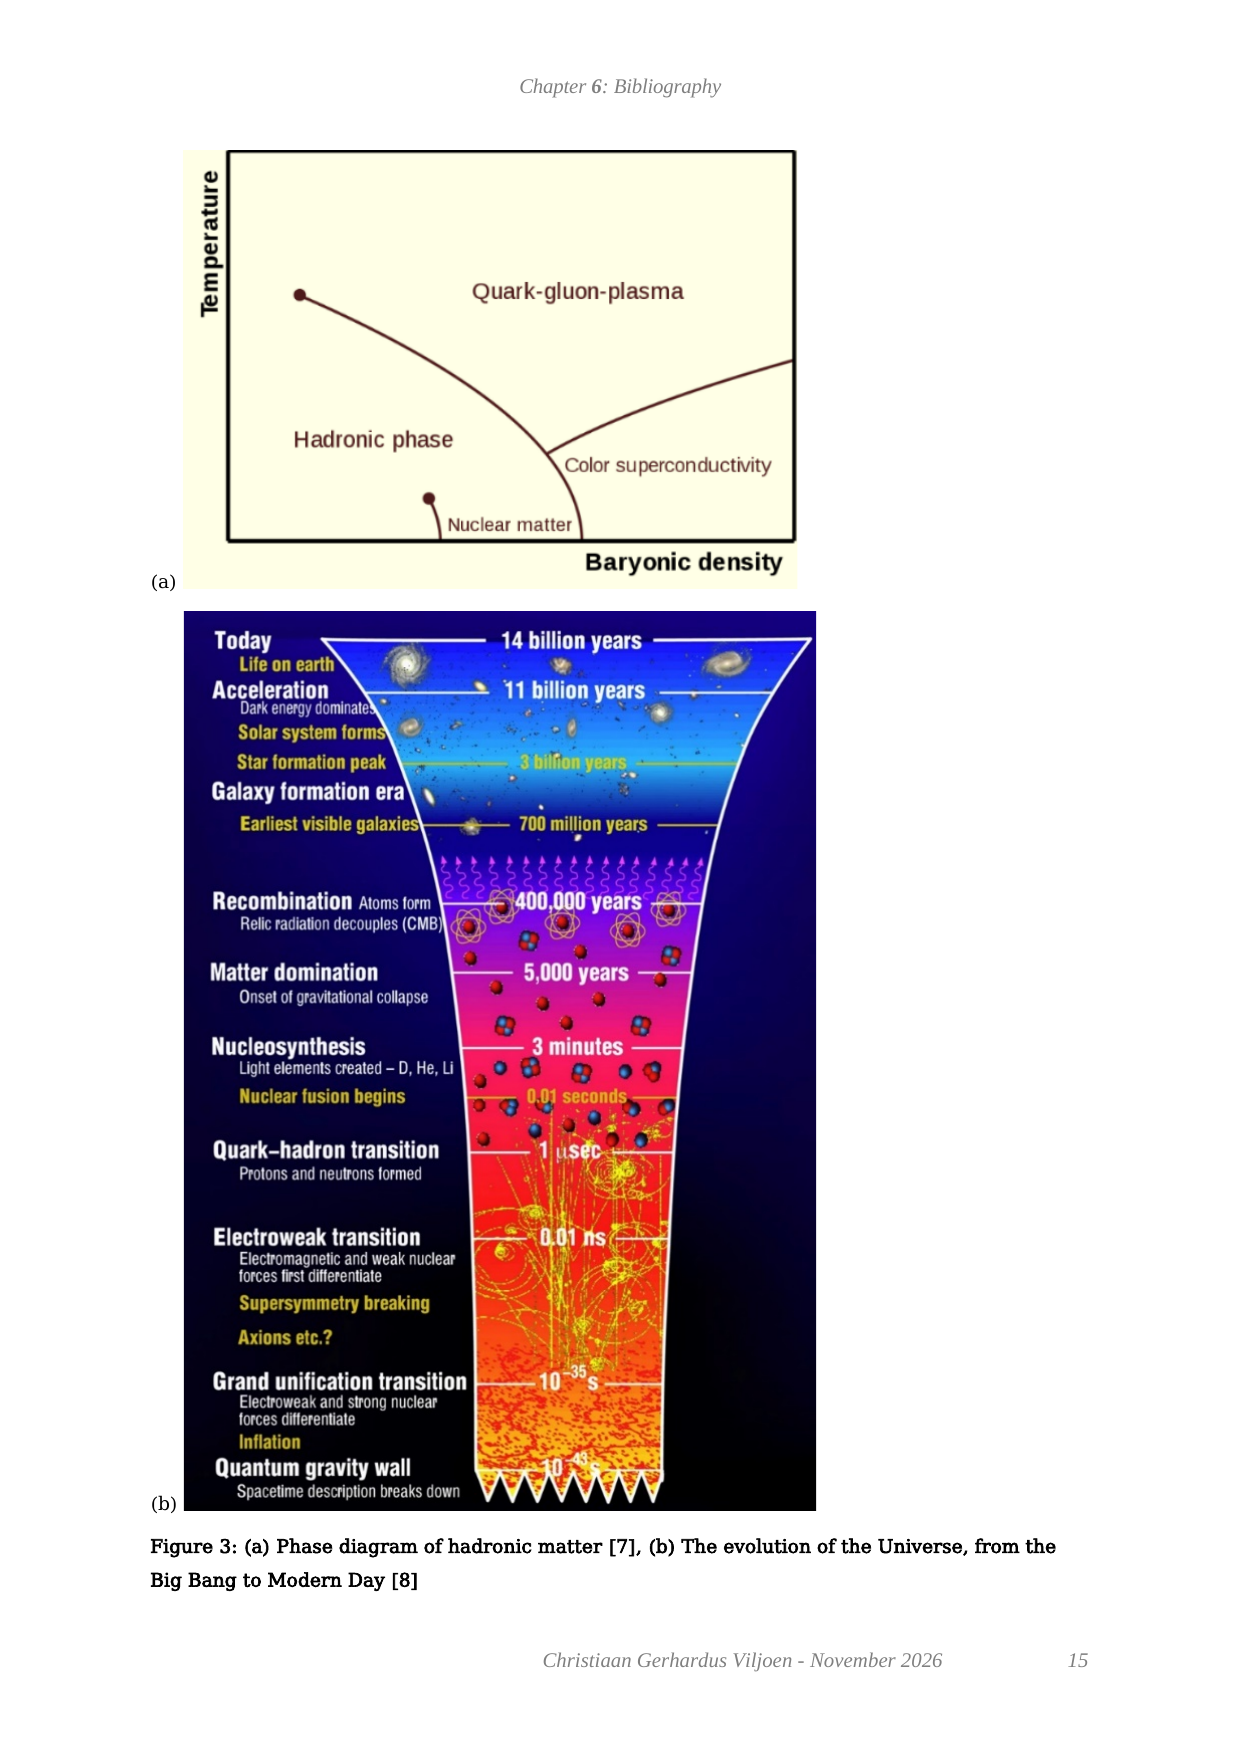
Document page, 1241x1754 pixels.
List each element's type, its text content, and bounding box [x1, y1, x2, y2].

text Figure 3: (a) Phase diagram of hadronic matter , (b) The evolution of the Universe, from the Big Bang to Modern Day [150, 1534, 1090, 1590]
picture [183, 150, 798, 589]
picture [183, 611, 817, 1511]
